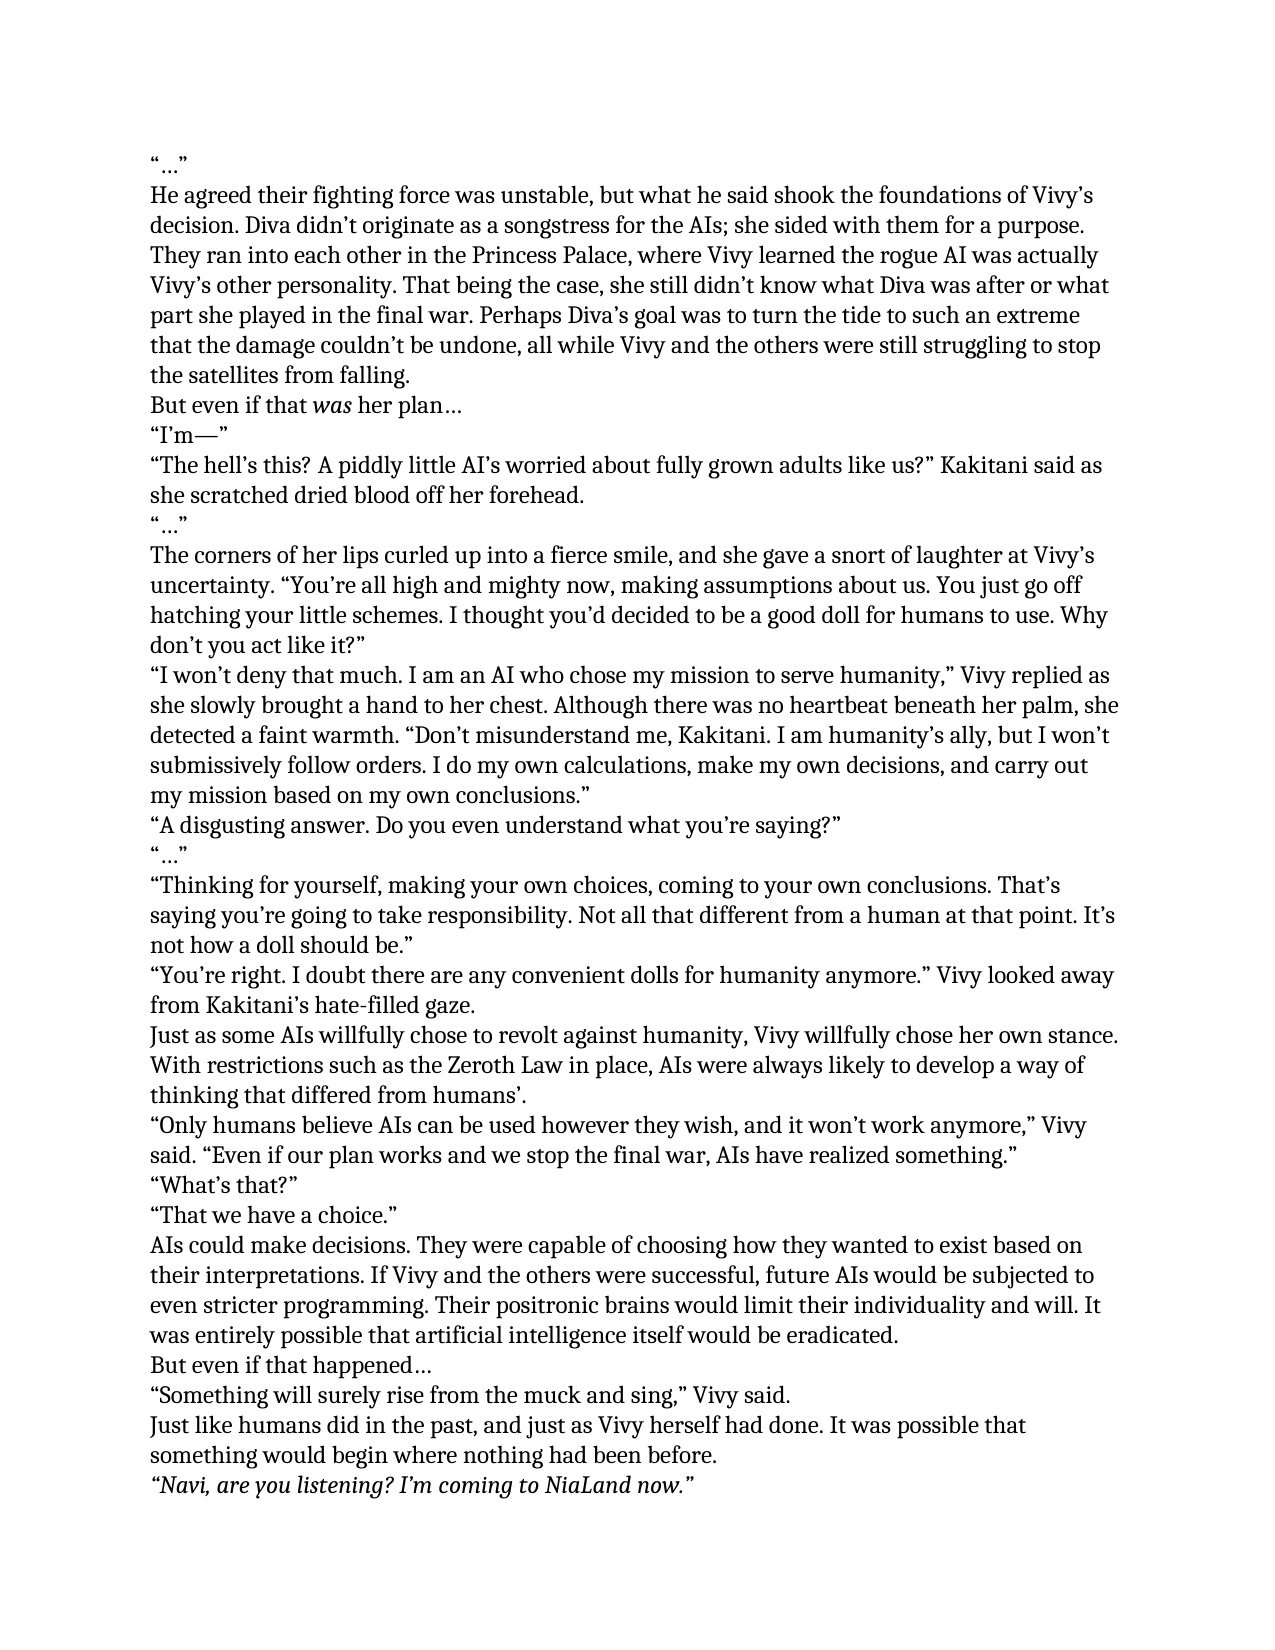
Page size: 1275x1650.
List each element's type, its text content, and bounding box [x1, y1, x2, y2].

text “What’s that?” [150, 1170, 1125, 1200]
text AIs could make decisions. They were capable of choosing how they wanted to exist based on their interpretations. If Vivy and the others were successful, future AIs would be subjected to even stricter programming. Their positronic brains would limit their individuality and will. It was entirely possible that artificial intelligence itself would be eradicated. [150, 1230, 1125, 1350]
text “…” [150, 840, 1125, 870]
text Just as some AIs willfully chose to revolt against humanity, Vivy willfully chose her own stance. With restrictions such as the Zeroth Law in place, AIs were always likely to develop a way of thinking that differed from humans’. [150, 1020, 1125, 1110]
text But even if that happened… [150, 1350, 1125, 1380]
text “Only humans believe AIs can be used however they wish, and it won’t work anymore,” Vivy said. “Even if our plan works and we stop the final war, AIs have realized something.” [150, 1110, 1125, 1170]
text He agreed their fighting force was unstable, but what he said shook the foundations of Vivy’s decision. Diva didn’t originate as a songstress for the AIs; she sided with them for a purpose. They ran into each other in the Princess Palace, where Vivy learned the rogue AI was actually Vivy’s other personality. That being the case, she still didn’t know what Diva was after or what part she played in the final war. Perhaps Diva’s goal was to turn the tide to such an extreme that the damage couldn’t be undone, all while Vivy and the others were still struggling to stop the satellites from falling. [150, 180, 1125, 390]
text The corners of her lips curled up into a fierce smile, and she gave a snort of laughter at Vivy’s uncertainty. “You’re all high and mighty now, making assumptions about us. You just go off hatching your little schemes. I thought you’d decided to be a good doll for humans to use. Why don’t you act like it?” [150, 540, 1125, 660]
text “Navi, are you listening? I’m coming to NiaLand now.” [150, 1470, 1125, 1500]
text “You’re right. I doubt there are any convenient dolls for humanity anymore.” Vivy looked away from Kakitani’s hate-filled gaze. [150, 960, 1125, 1020]
text “A disgusting answer. Do you even understand what you’re saying?” [150, 810, 1125, 840]
text But even if that was her plan… [150, 390, 1125, 420]
text “I’m—” [150, 420, 1125, 450]
text Just like humans did in the past, and just as Vivy herself had done. It was possible that something would begin where nothing had been before. [150, 1410, 1125, 1470]
text “…” [150, 150, 1125, 180]
text “…” [150, 510, 1125, 540]
text “That we have a choice.” [150, 1200, 1125, 1230]
text “The hell’s this? A piddly little AI’s worried about fully grown adults like us?” Kakitani said as she scratched dried blood off her forehead. [150, 450, 1125, 510]
text “Thinking for yourself, making your own choices, coming to your own conclusions. That’s saying you’re going to take responsibility. Not all that different from a human at that point. It’s not how a doll should be.” [150, 870, 1125, 960]
text “I won’t deny that much. I am an AI who chose my mission to serve humanity,” Vivy replied as she slowly brought a hand to her chest. Although there was no heartbeat beneath her palm, she detected a faint warmth. “Don’t misunderstand me, Kakitani. I am humanity’s ally, but I won’t submissively follow orders. I do my own calculations, make my own decisions, and carry out my mission based on my own conclusions.” [150, 660, 1125, 810]
text “Something will surely rise from the muck and sing,” Vivy said. [150, 1380, 1125, 1410]
